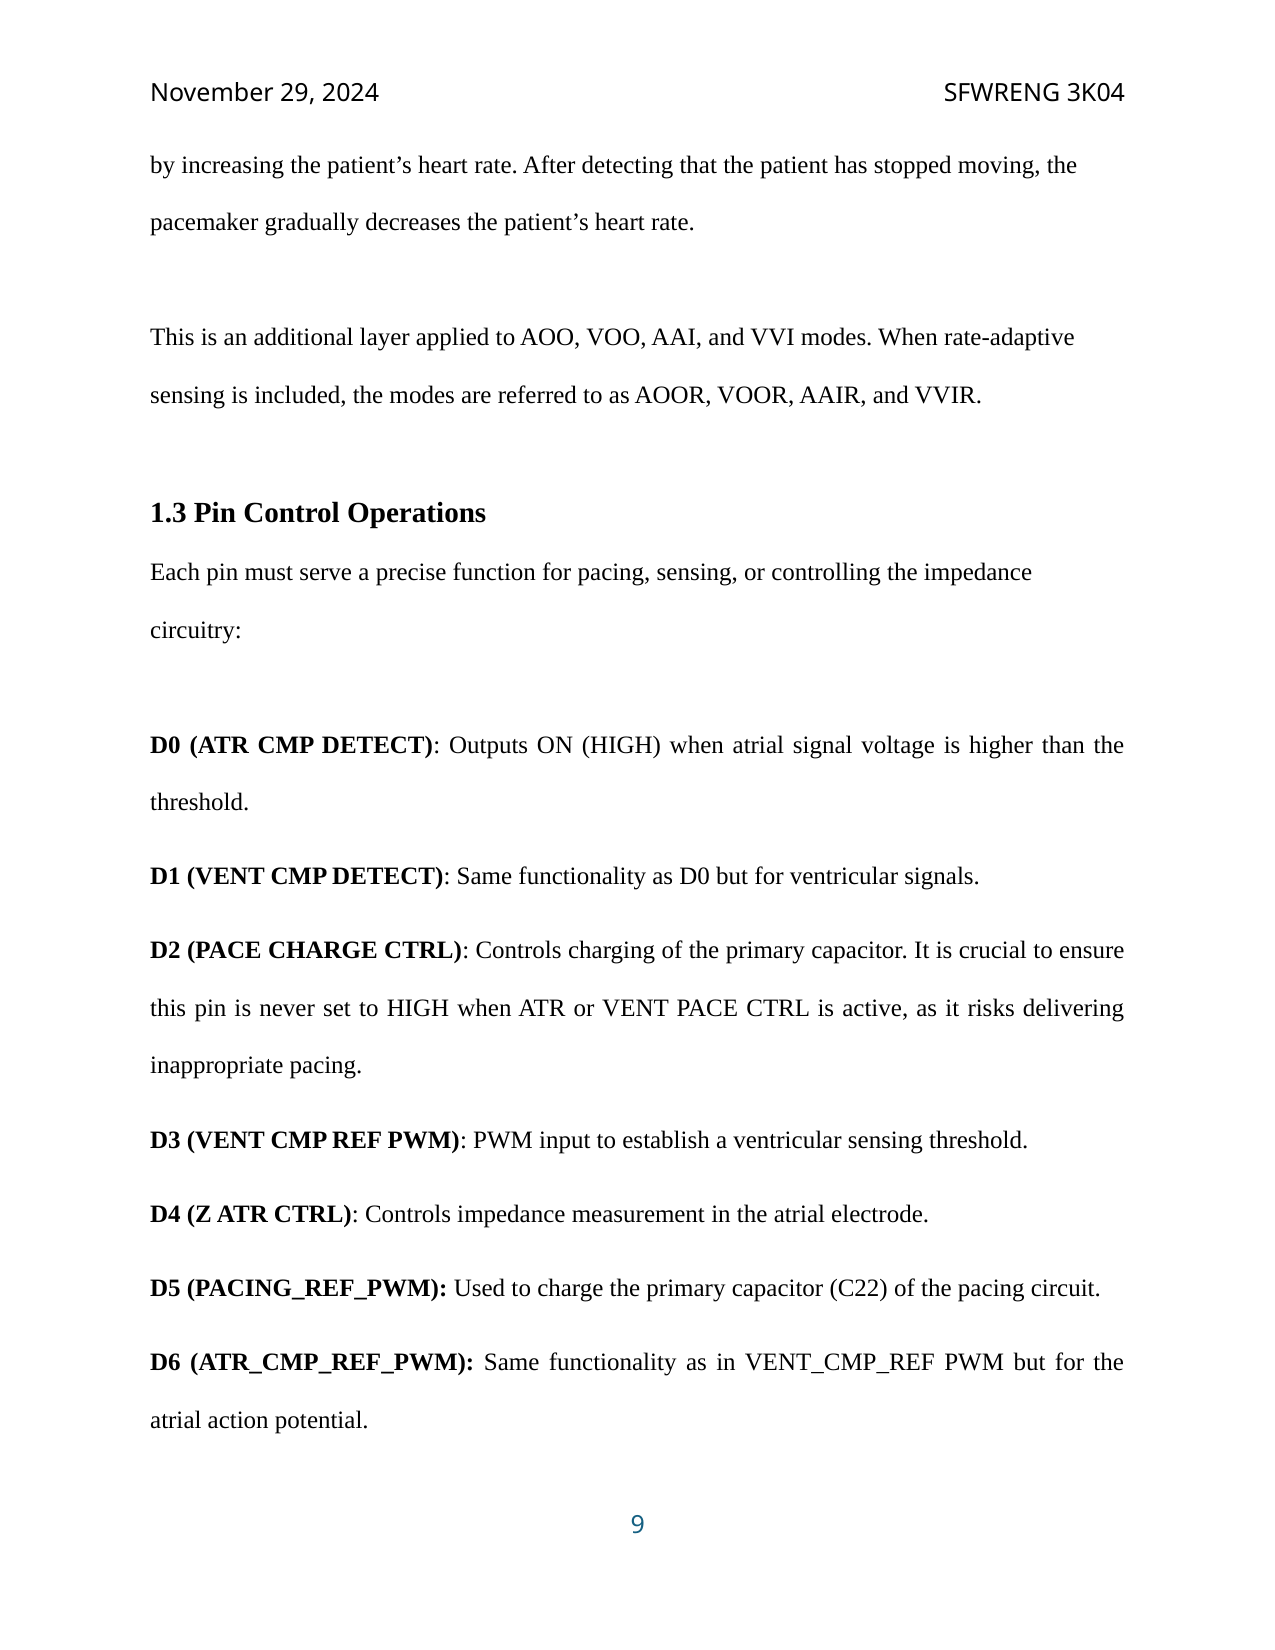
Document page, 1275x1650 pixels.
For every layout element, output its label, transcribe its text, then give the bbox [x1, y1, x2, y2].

text 1.3 Pin Control Operations Each pin must serve a precise function for pacing, sensing, or controlling the impedance circuitry: [150, 495, 1125, 643]
text D4 (Z ATR CTRL): Controls impedance measurement in the atrial electrode. [150, 1199, 1125, 1228]
text D5 (PACING_REF_PWM): Used to charge the primary capacitor (C22) of the pacing circuit. [150, 1273, 1125, 1302]
text This is an additional layer applied to AOO, VOO, AAI, and VVI modes. When rate-adaptive sensing is included, the modes are referred to as AOOR, VOOR, AAIR, and VVIR. [150, 322, 1125, 409]
text D0 (ATR CMP DETECT): Outputs ON (HIGH) when atrial signal voltage is higher than the threshold. [150, 730, 1125, 816]
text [150, 150, 1125, 236]
text D6 (ATR_CMP_REF_PWM): Same functionality as in VENT_CMP_REF PWM but for the atrial action potential. [150, 1347, 1125, 1433]
text D1 (VENT CMP DETECT): Same functionality as D0 but for ventricular signals. [150, 861, 1125, 890]
text D2 (PACE CHARGE CTRL): Controls charging of the primary capacitor. It is crucial to ensure this pin is never set to HIGH when ATR or VENT PACE CTRL is active, as it risks delivering inappropriate pacing. [150, 936, 1125, 1079]
text D3 (VENT CMP REF PWM): PWM input to establish a ventricular sensing threshold. [150, 1125, 1125, 1153]
